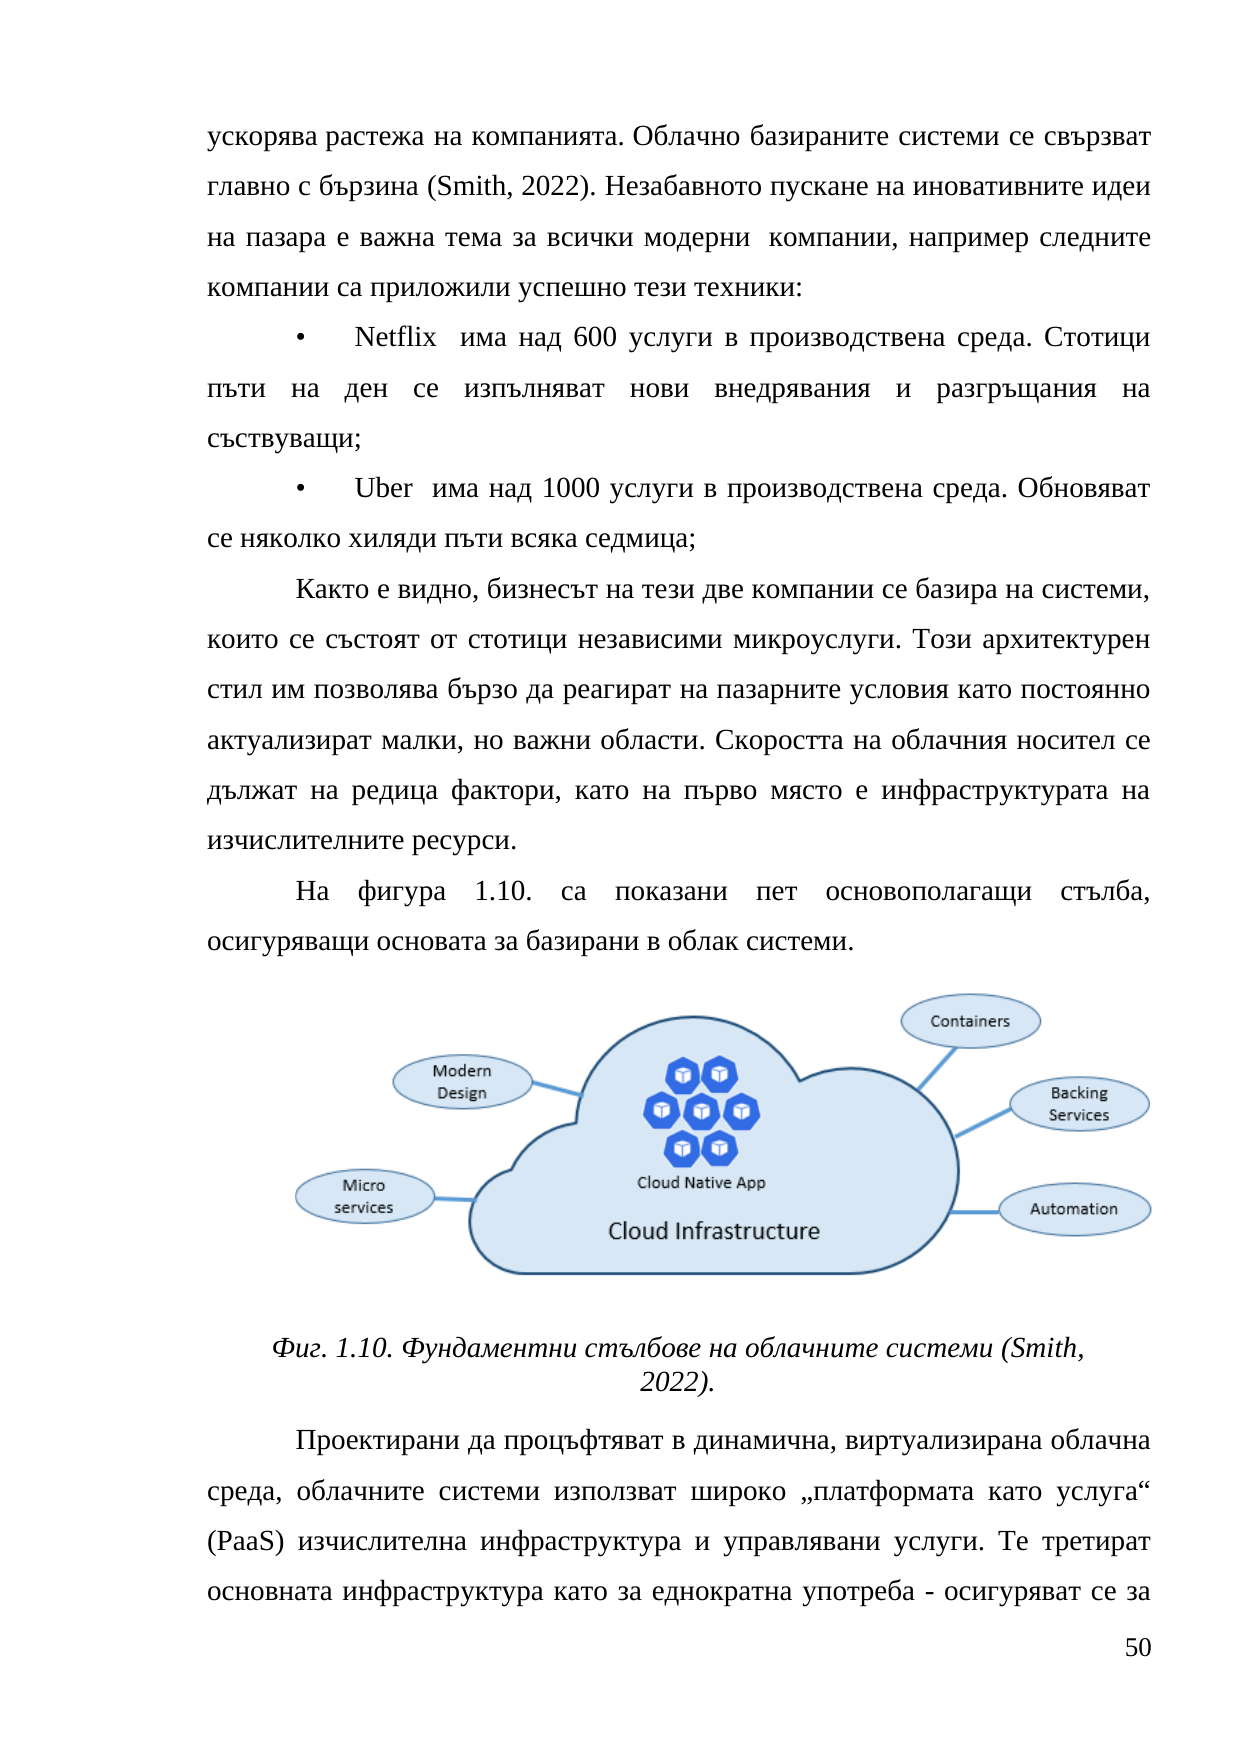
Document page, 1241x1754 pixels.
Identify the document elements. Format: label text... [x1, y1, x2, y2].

title Фиг. 1.10. Фундаментни стълбове на облачните системи (Smith, 2022). [266, 1330, 1092, 1397]
text • Uber има над 1000 услуги в производствена среда. Обновяват се няколко хиляди пъти всяка седмица; [207, 470, 1152, 554]
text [207, 1422, 1152, 1607]
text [207, 118, 1152, 303]
text Както е видно, бизнесът на тези две компании се базира на системи, които се състоят от стотици независими микроуслуги. Този архитектурен стил им позволява бързо да реагират на пазарните условия като постоянно актуализират малки, но важни области. Скоростта на облачния носител се дължат на редица фактори, като на първо място е инфраструктурата на изчислителните ресурси. [207, 571, 1152, 856]
text На фигура 1.10. са показани пет основополагащи стълба, осигуряващи основата за базирани в облак системи. [207, 873, 1152, 957]
picture [295, 973, 1157, 1289]
text • Netflix има над 600 услуги в производствена среда. Стотици пъти на ден се изпълняват нови внедрявания и разгръщания на съствуващи; [207, 319, 1152, 453]
